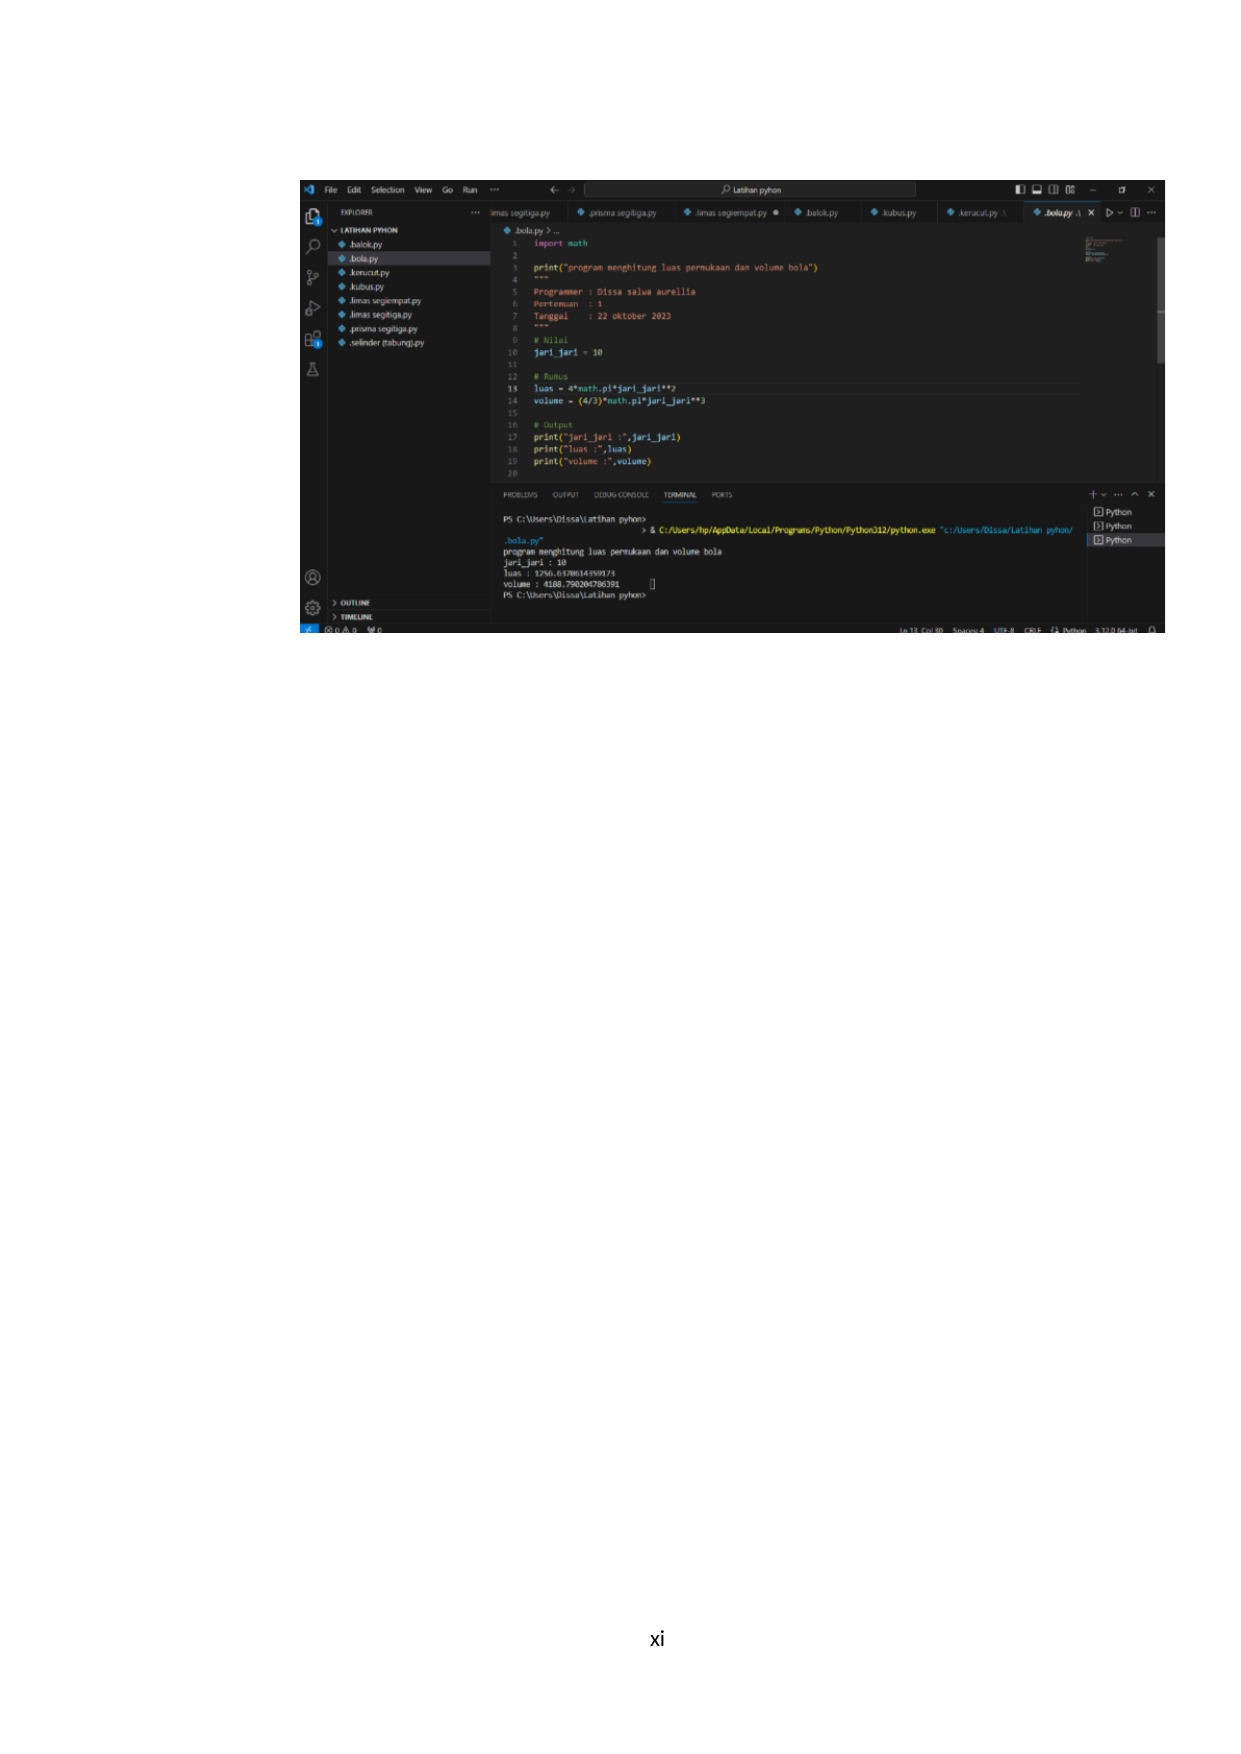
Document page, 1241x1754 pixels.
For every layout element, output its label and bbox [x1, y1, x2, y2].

picture [300, 180, 1166, 633]
